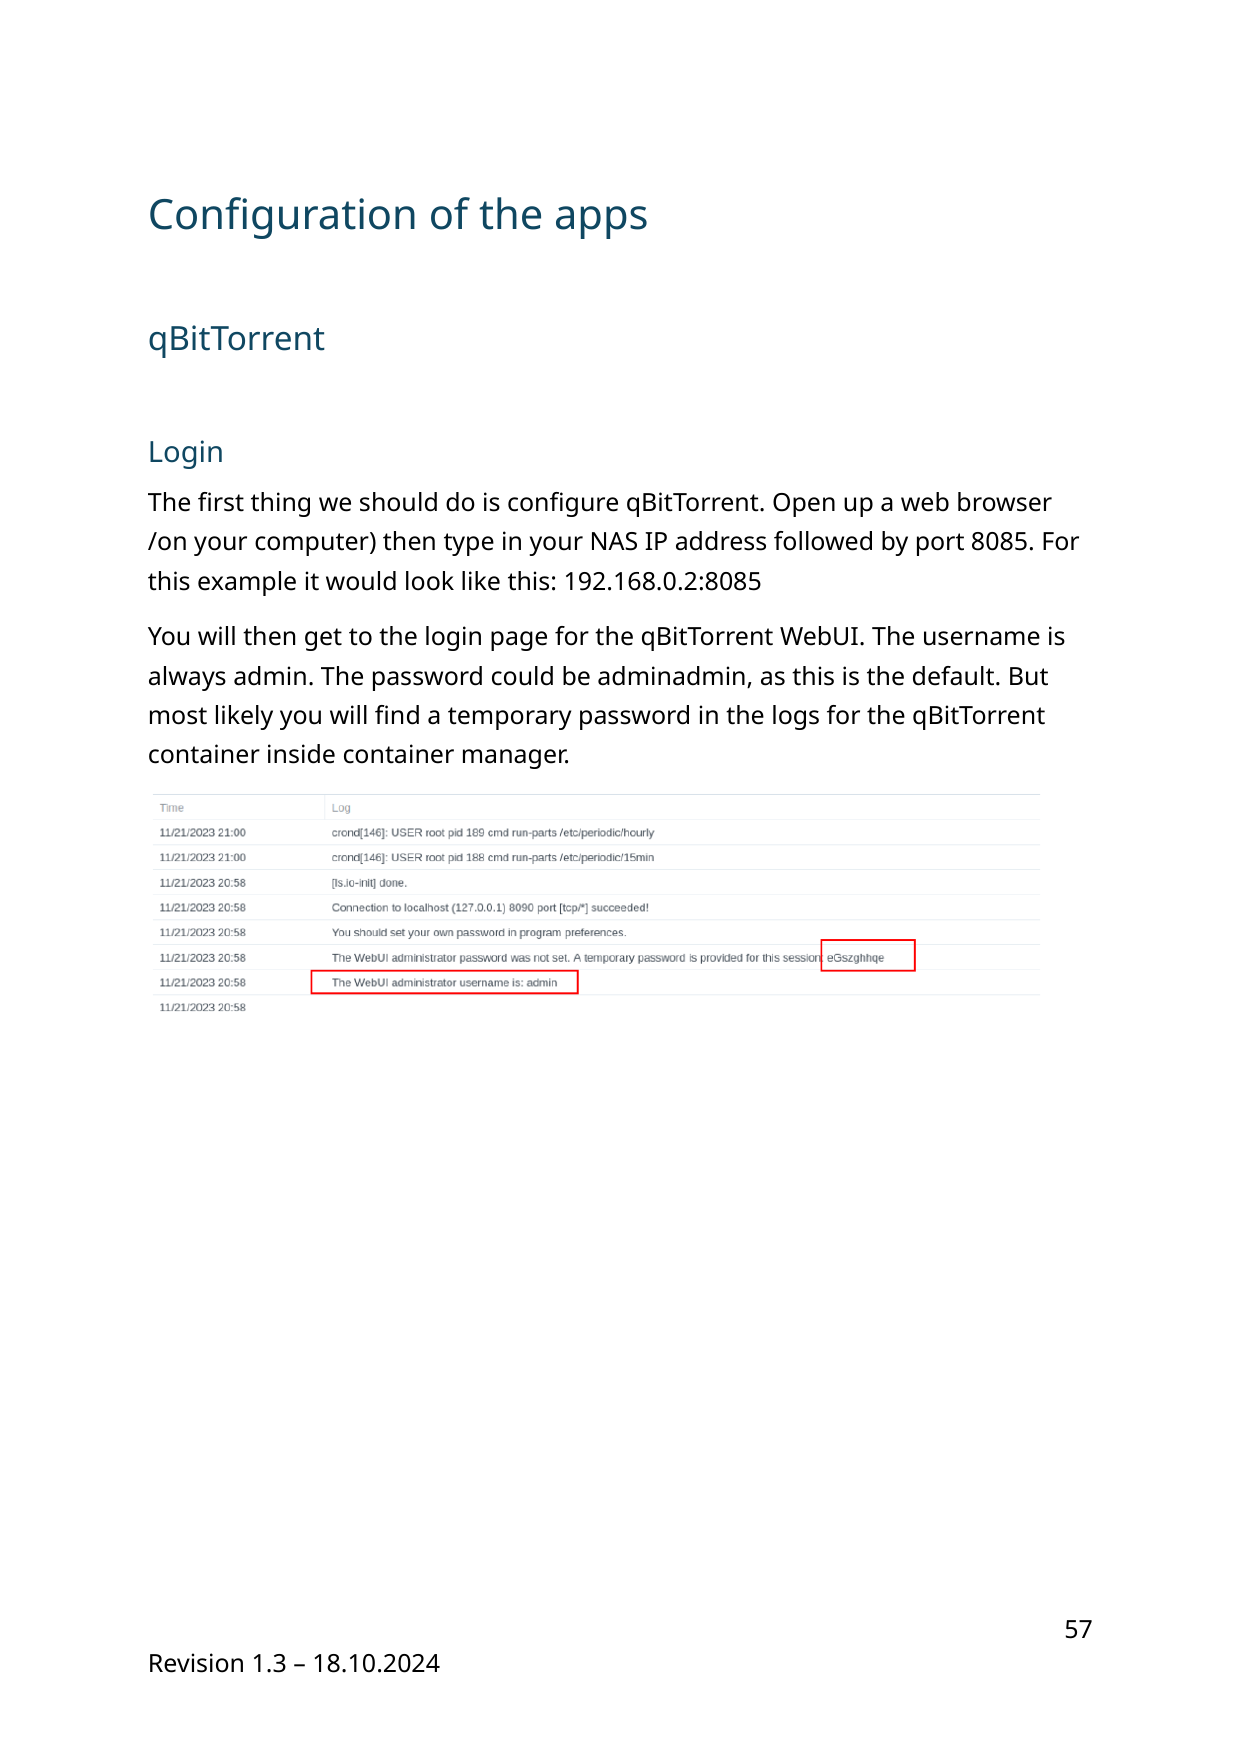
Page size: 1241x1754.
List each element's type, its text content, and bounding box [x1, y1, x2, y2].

subtitle qBitTorrent [148, 314, 1093, 360]
subtitle Configuration of the apps [148, 185, 1093, 242]
subtitle Login [148, 431, 1093, 471]
text You will then get to the login page for the qBitTorrent WebUI. The username is always admin. The password could be adminadmin, as this is the default. But most likely you will find a temporary password in the logs for the qBitTorrent container inside container manager. [148, 619, 1093, 771]
picture [147, 792, 1041, 1017]
text The first thing we should do is configure qBitTorrent. Open up a web browser /on your computer) then type in your NAS IP address followed by port 8085. For this example it would look like this: 192.168.0.2:8085 [148, 485, 1093, 597]
